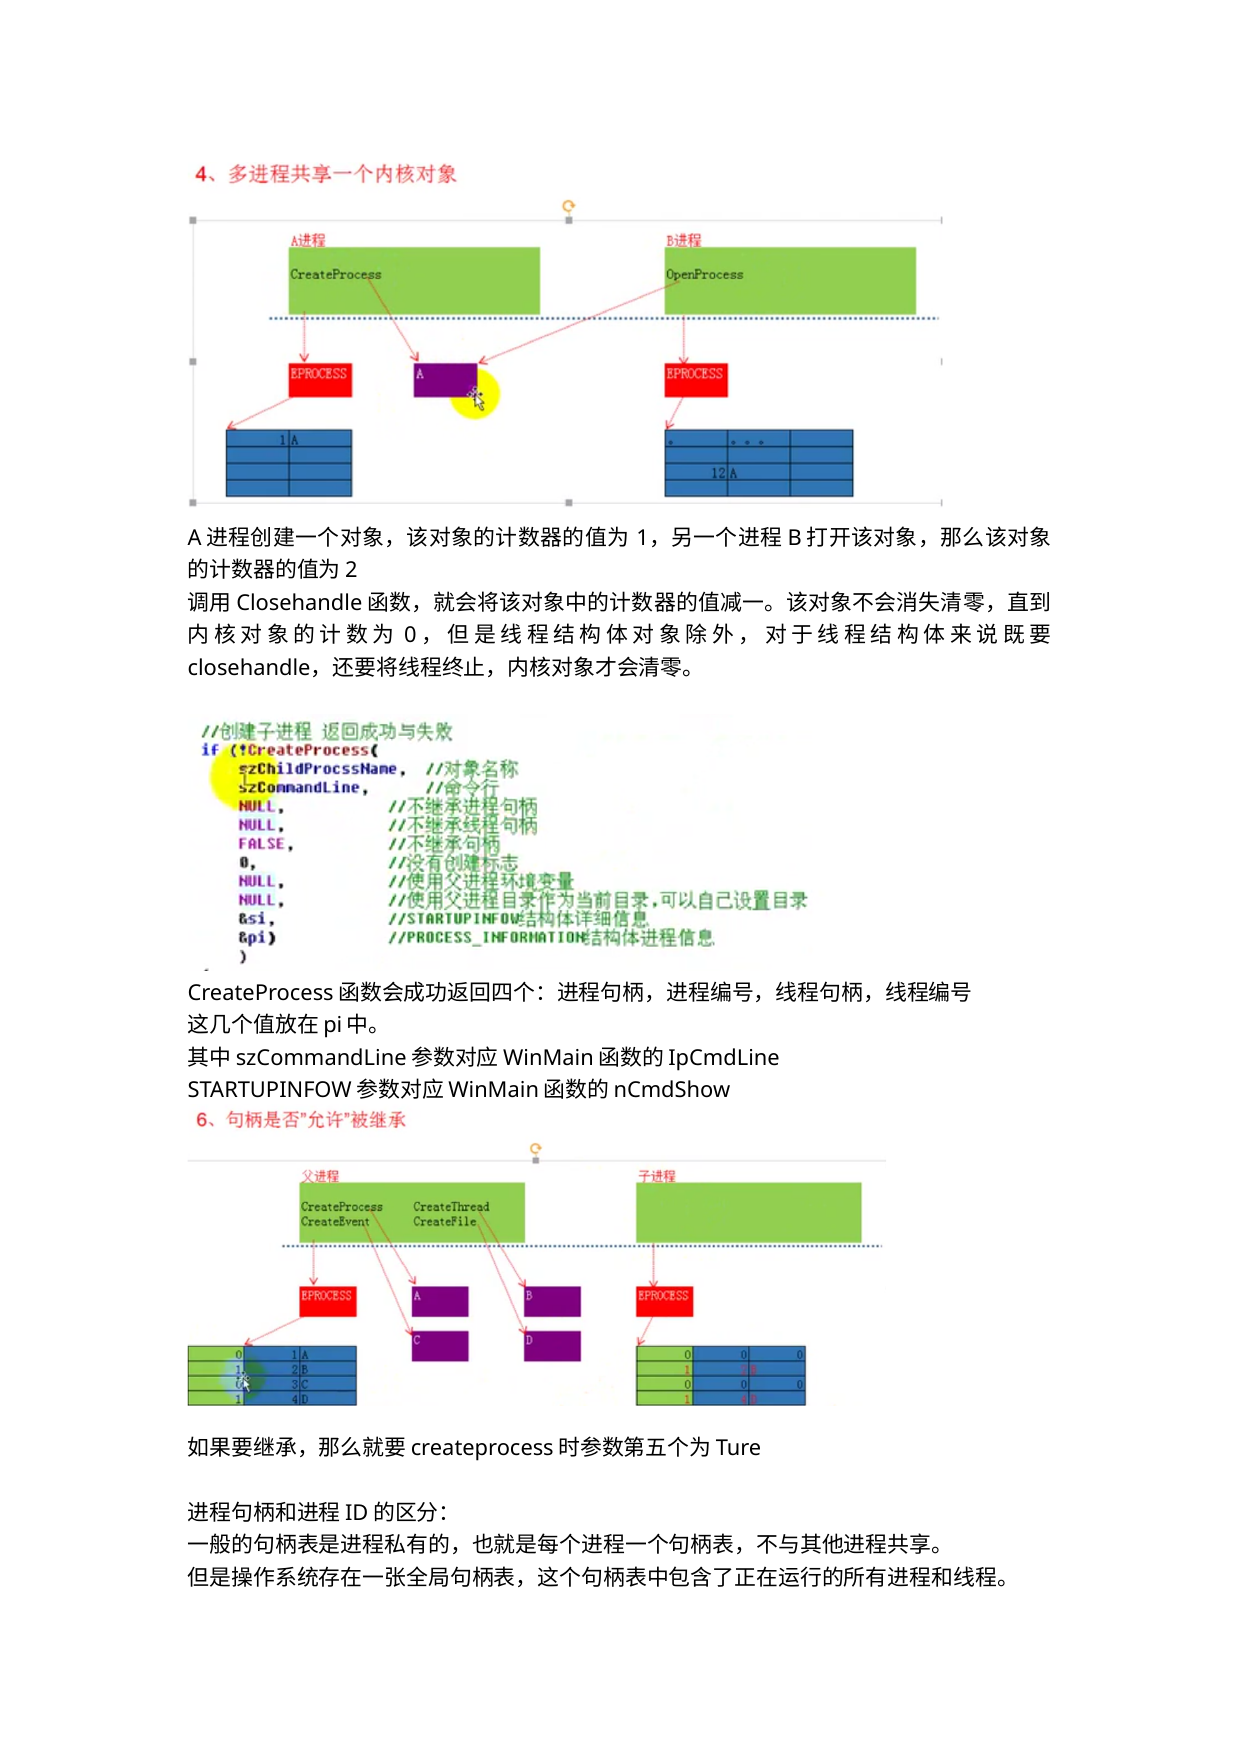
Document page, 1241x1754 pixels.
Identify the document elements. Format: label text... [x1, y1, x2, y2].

text 一般的句柄表是进程私有的，也就是每个进程一个句柄表，不与其他进程共享。 [187, 1527, 1053, 1559]
text 如果要继承，那么就要createprocess时参数第五个为Ture [187, 1429, 1053, 1462]
text STARTUPINFOW参数对应WinMain函数的nCmdShow [187, 1072, 1053, 1104]
text CreateProcess函数会成功返回四个：进程句柄，进程编号，线程句柄，线程编号 [187, 974, 1053, 1007]
text 其中szCommandLine参数对应WinMain函数的IpCmdLine [187, 1039, 1053, 1072]
text 但是操作系统存在一张全局句柄表，这个句柄表中包含了正在运行的所有进程和线程。 [187, 1559, 1053, 1592]
text 这几个值放在pi中。 [187, 1007, 1053, 1039]
picture [187, 1104, 887, 1406]
text 进程句柄和进程ID的区分： [187, 1494, 1053, 1527]
picture [187, 162, 943, 508]
text A进程创建一个对象，该对象的计数器的值为1，另一个进程B打开该对象，那么该对象的计数器的值为2 [187, 519, 1053, 584]
picture [187, 714, 864, 971]
text 调用Closehandle函数，就会将该对象中的计数器的值减一。该对象不会消失清零，直到内核对象的计数为0，但是线程结构体对象除外，对于线程结构体来说既要closehandle，还要将线程终止，内核对象才会清零。 [187, 584, 1053, 682]
